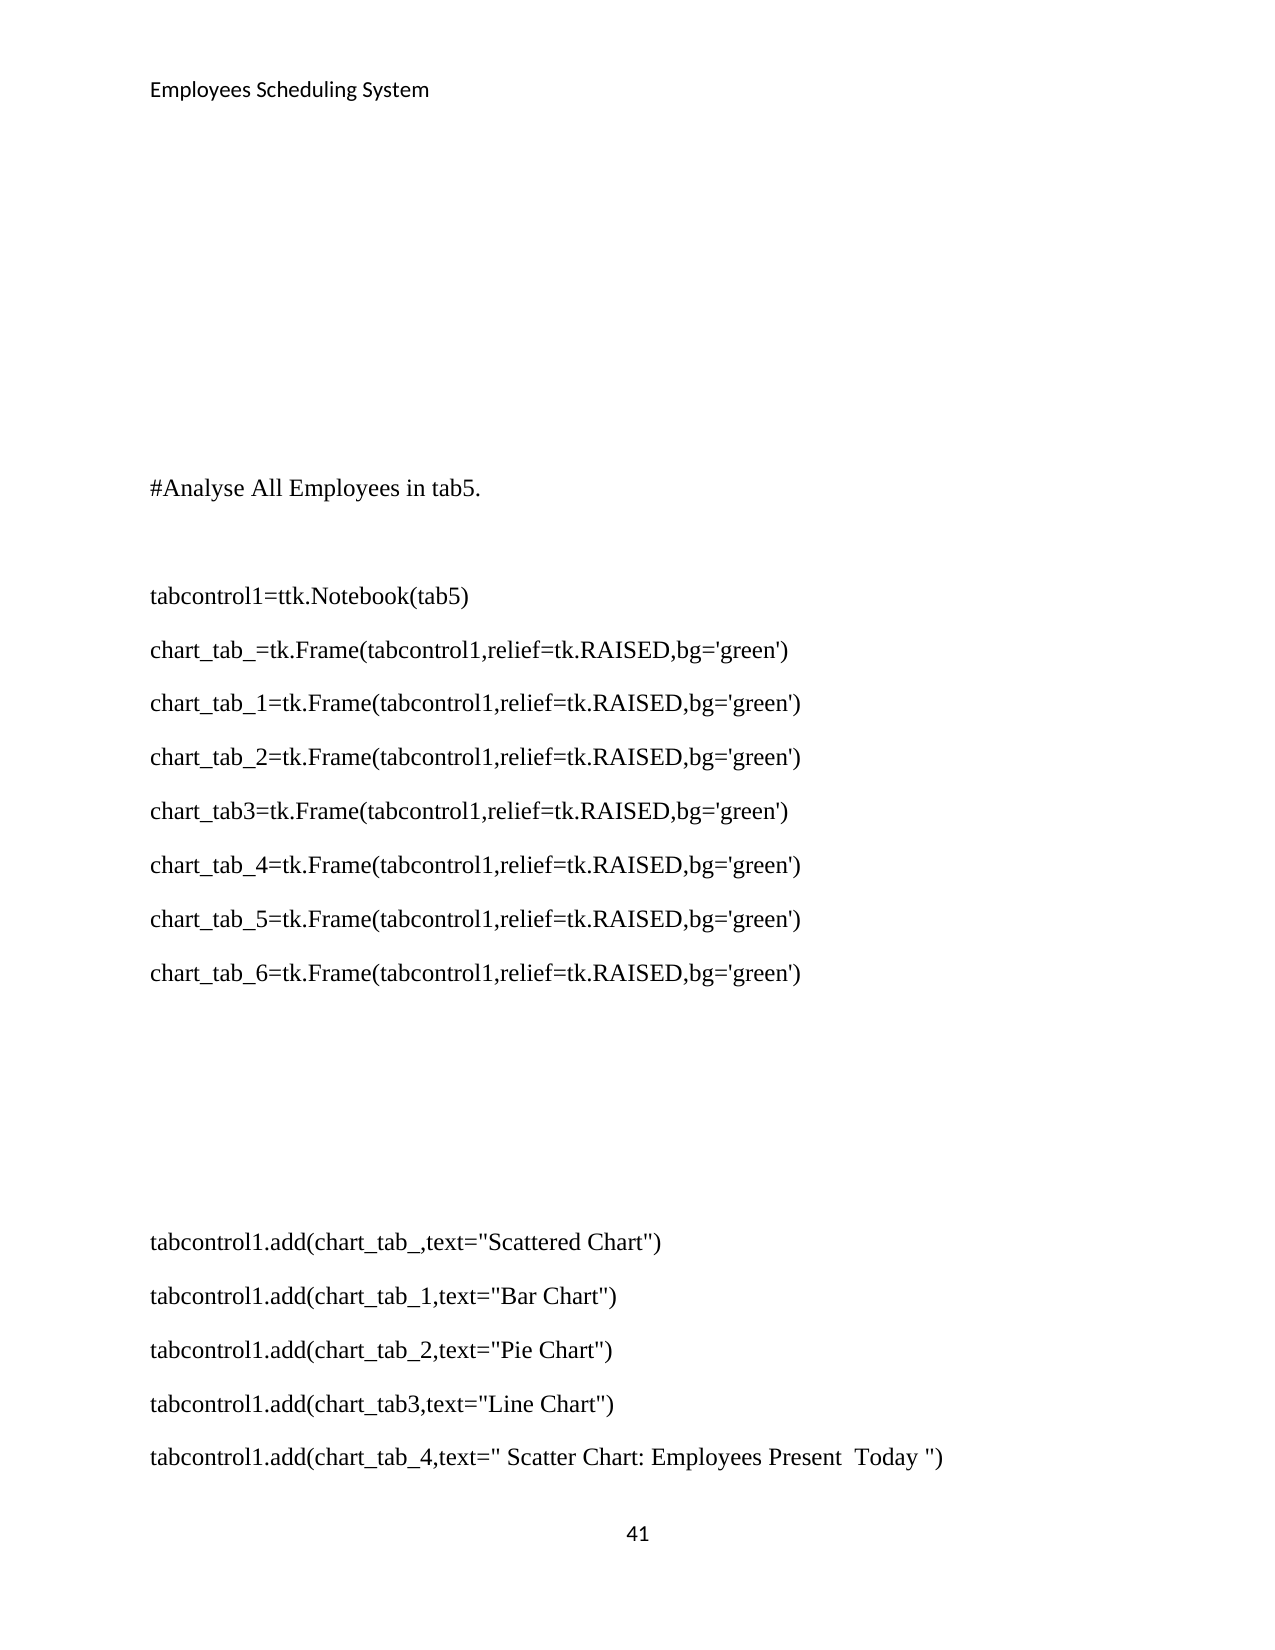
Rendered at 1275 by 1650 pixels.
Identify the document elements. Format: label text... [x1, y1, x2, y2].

text chart_tab_5=tk.Frame(tabcontrol1,relief=tk.RAISED,bg='green') [150, 904, 1125, 933]
text tabcontrol1.add(chart_tab3,text="Line Chart") [150, 1389, 1125, 1417]
text chart_tab_=tk.Frame(tabcontrol1,relief=tk.RAISED,bg='green') [150, 635, 1125, 663]
text chart_tab_6=tk.Frame(tabcontrol1,relief=tk.RAISED,bg='green') [150, 958, 1125, 987]
text tabcontrol1.add(chart_tab_,text="Scattered Chart") [150, 1227, 1125, 1256]
text chart_tab_2=tk.Frame(tabcontrol1,relief=tk.RAISED,bg='green') [150, 742, 1125, 771]
text tabcontrol1.add(chart_tab_1,text="Bar Chart") [150, 1281, 1125, 1310]
text chart_tab_4=tk.Frame(tabcontrol1,relief=tk.RAISED,bg='green') [150, 850, 1125, 879]
text chart_tab_1=tk.Frame(tabcontrol1,relief=tk.RAISED,bg='green') [150, 688, 1125, 717]
text chart_tab3=tk.Frame(tabcontrol1,relief=tk.RAISED,bg='green') [150, 796, 1125, 825]
text tabcontrol1=ttk.Notebook(tab5) [150, 581, 1125, 609]
text tabcontrol1.add(chart_tab_4,text=" Scatter Chart: Employees Present Today ") [150, 1442, 1125, 1471]
text #Analyse All Employees in tab5. [150, 473, 1125, 502]
text tabcontrol1.add(chart_tab_2,text="Pie Chart") [150, 1335, 1125, 1363]
